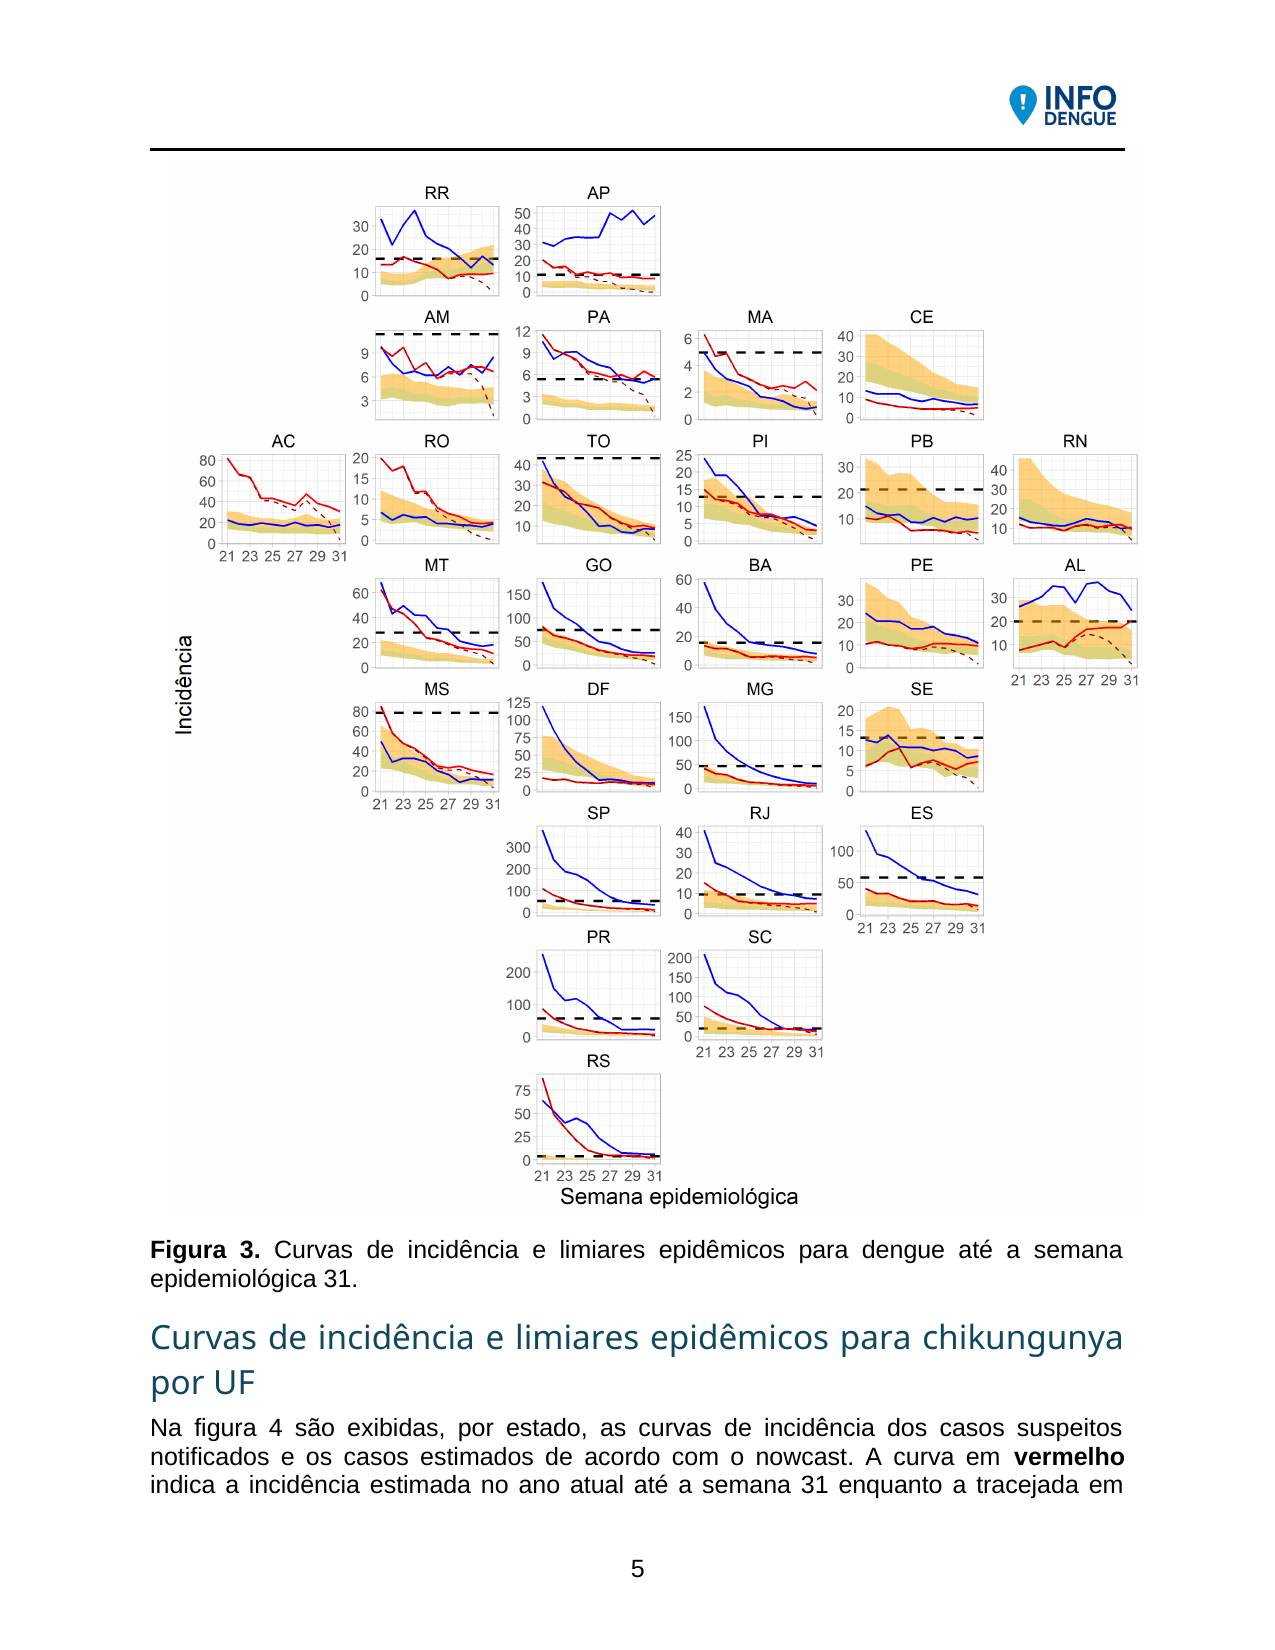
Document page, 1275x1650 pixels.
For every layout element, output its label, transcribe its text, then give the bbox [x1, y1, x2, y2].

picture [168, 150, 1144, 1215]
text Figura 3. Curvas de incidência e limiares epidêmicos para dengue até a semana epidemiológica 31. [150, 1235, 1125, 1293]
subtitle Curvas de incidência e limiares epidêmicos para chikungunya por UF [150, 1314, 1125, 1404]
picture [1000, 75, 1125, 136]
